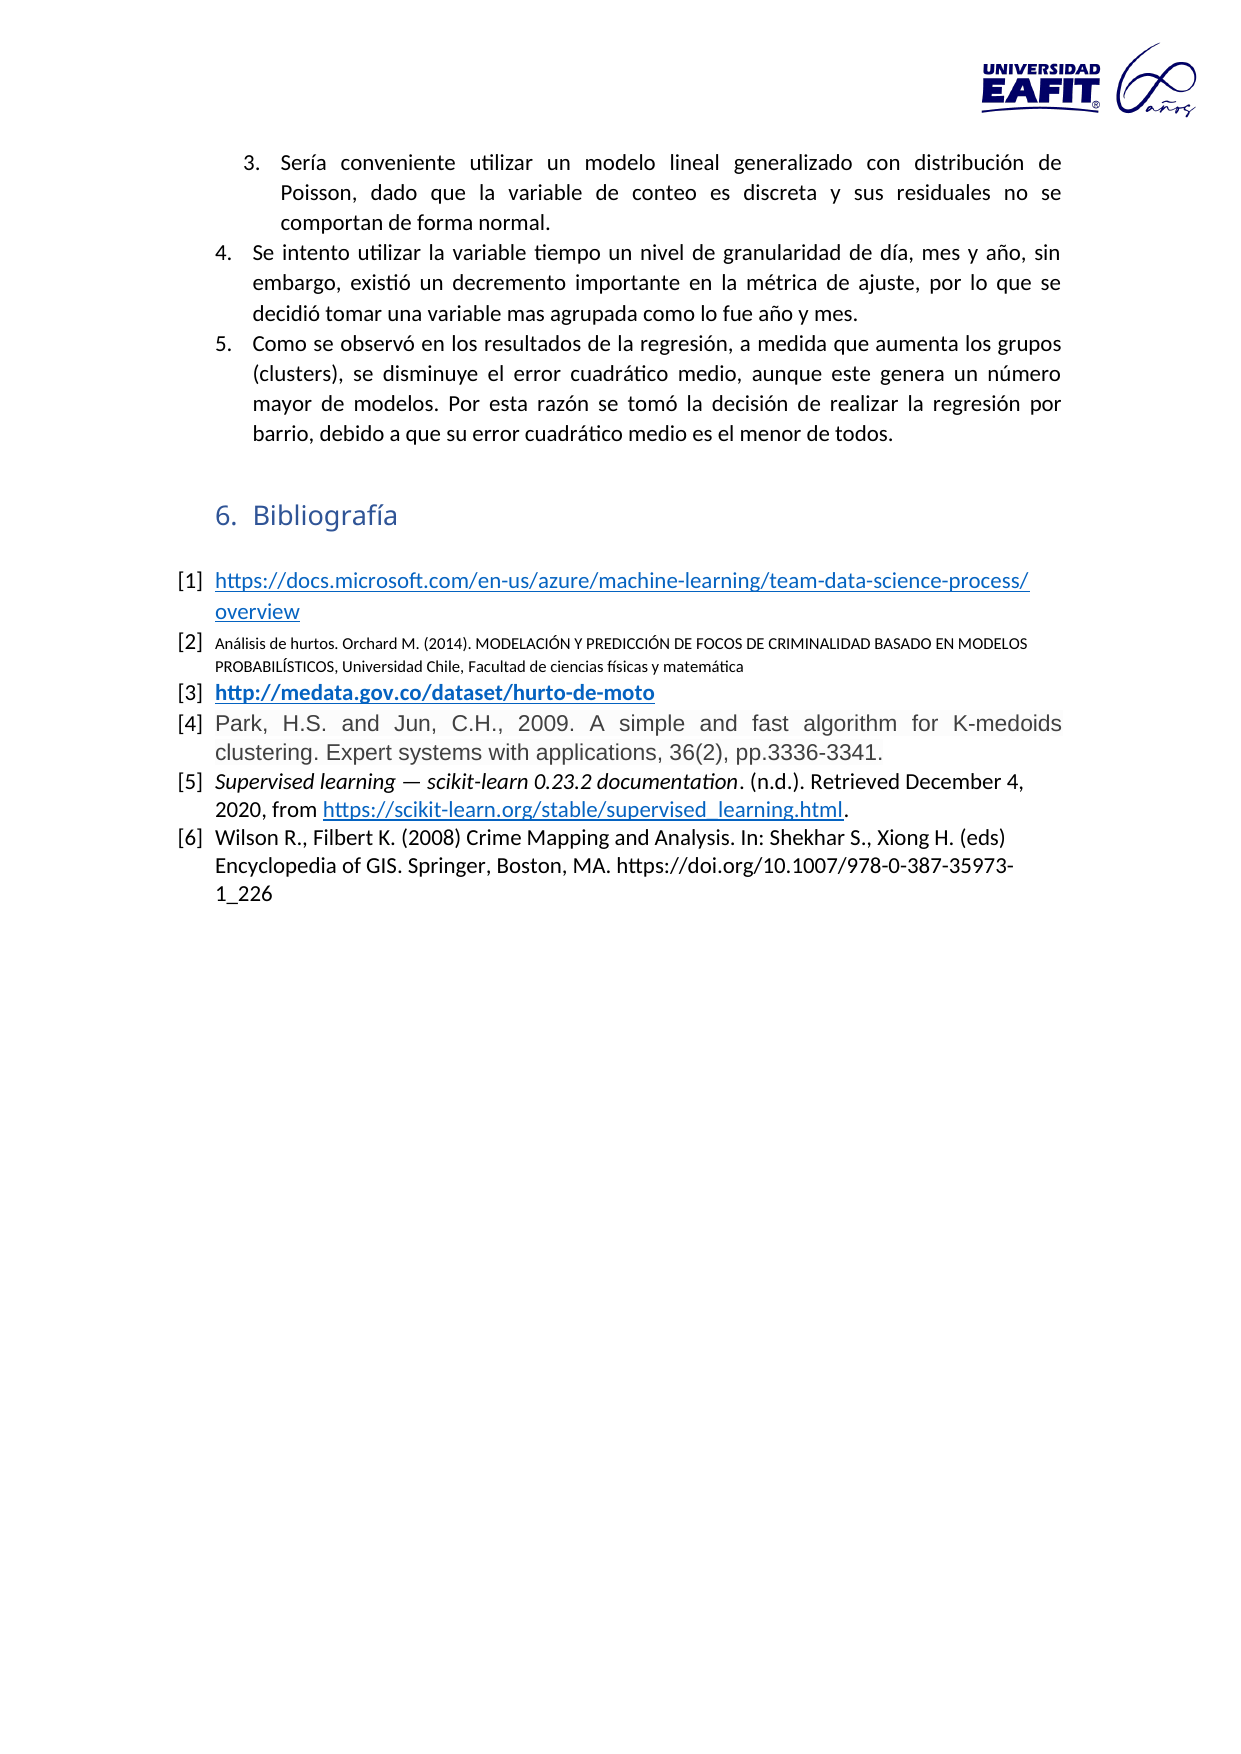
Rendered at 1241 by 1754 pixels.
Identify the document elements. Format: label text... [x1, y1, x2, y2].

picture [980, 42, 1198, 131]
list http://medata.gov.co/dataset/hurto-de-moto [177, 678, 1063, 706]
list Supervised learning — scikit-learn 0.23.2 documentation. (n.d.). Retrieved December 4, 2020, from https://scikit-learn.org/stable/supervised_learning.html. [177, 767, 1063, 823]
list https://docs.microsoft.com/en-us/azure/machine-learning/team-data-science-process/overview [177, 567, 1063, 625]
subtitle Bibliografía [215, 497, 1063, 533]
list Como se observó en los resultados de la regresión, a medida que aumenta los grupos (clusters), se disminuye el error cuadrático medio, aunque este genera un número mayor de modelos. Por esta razón se tomó la decisión de realizar la regresión por barrio, debido a que su error cuadrático medio es el menor de todos. [215, 329, 1063, 447]
list Park, H.S. and Jun, C.H., 2009. A simple and fast algorithm for K-medoids clustering. Expert systems with applications, 36(2), pp.3336-3341. [177, 709, 1063, 765]
list Se intento utilizar la variable tiempo un nivel de granularidad de día, mes y año, sin embargo, existió un decremento importante en la métrica de ajuste, por lo que se decidió tomar una variable mas agrupada como lo fue año y mes. [215, 238, 1063, 327]
list Wilson R., Filbert K. (2008) Crime Mapping and Analysis. In: Shekhar S., Xiong H. (eds) Encyclopedia of GIS. Springer, Boston, MA. https://doi.org/10.1007/978-0-387-35973-1_226 [177, 823, 1063, 907]
list Análisis de hurtos. Orchard M. (2014). MODELACIÓN Y PREDICCIÓN DE FOCOS DE CRIMINALIDAD BASADO EN MODELOS PROBABILÍSTICOS, Universidad Chile, Facultad de ciencias físicas y matemática [177, 627, 1063, 677]
list Sería conveniente utilizar un modelo lineal generalizado con distribución de Poisson, dado que la variable de conteo es discreta y sus residuales no se comportan de forma normal. [243, 148, 1063, 236]
